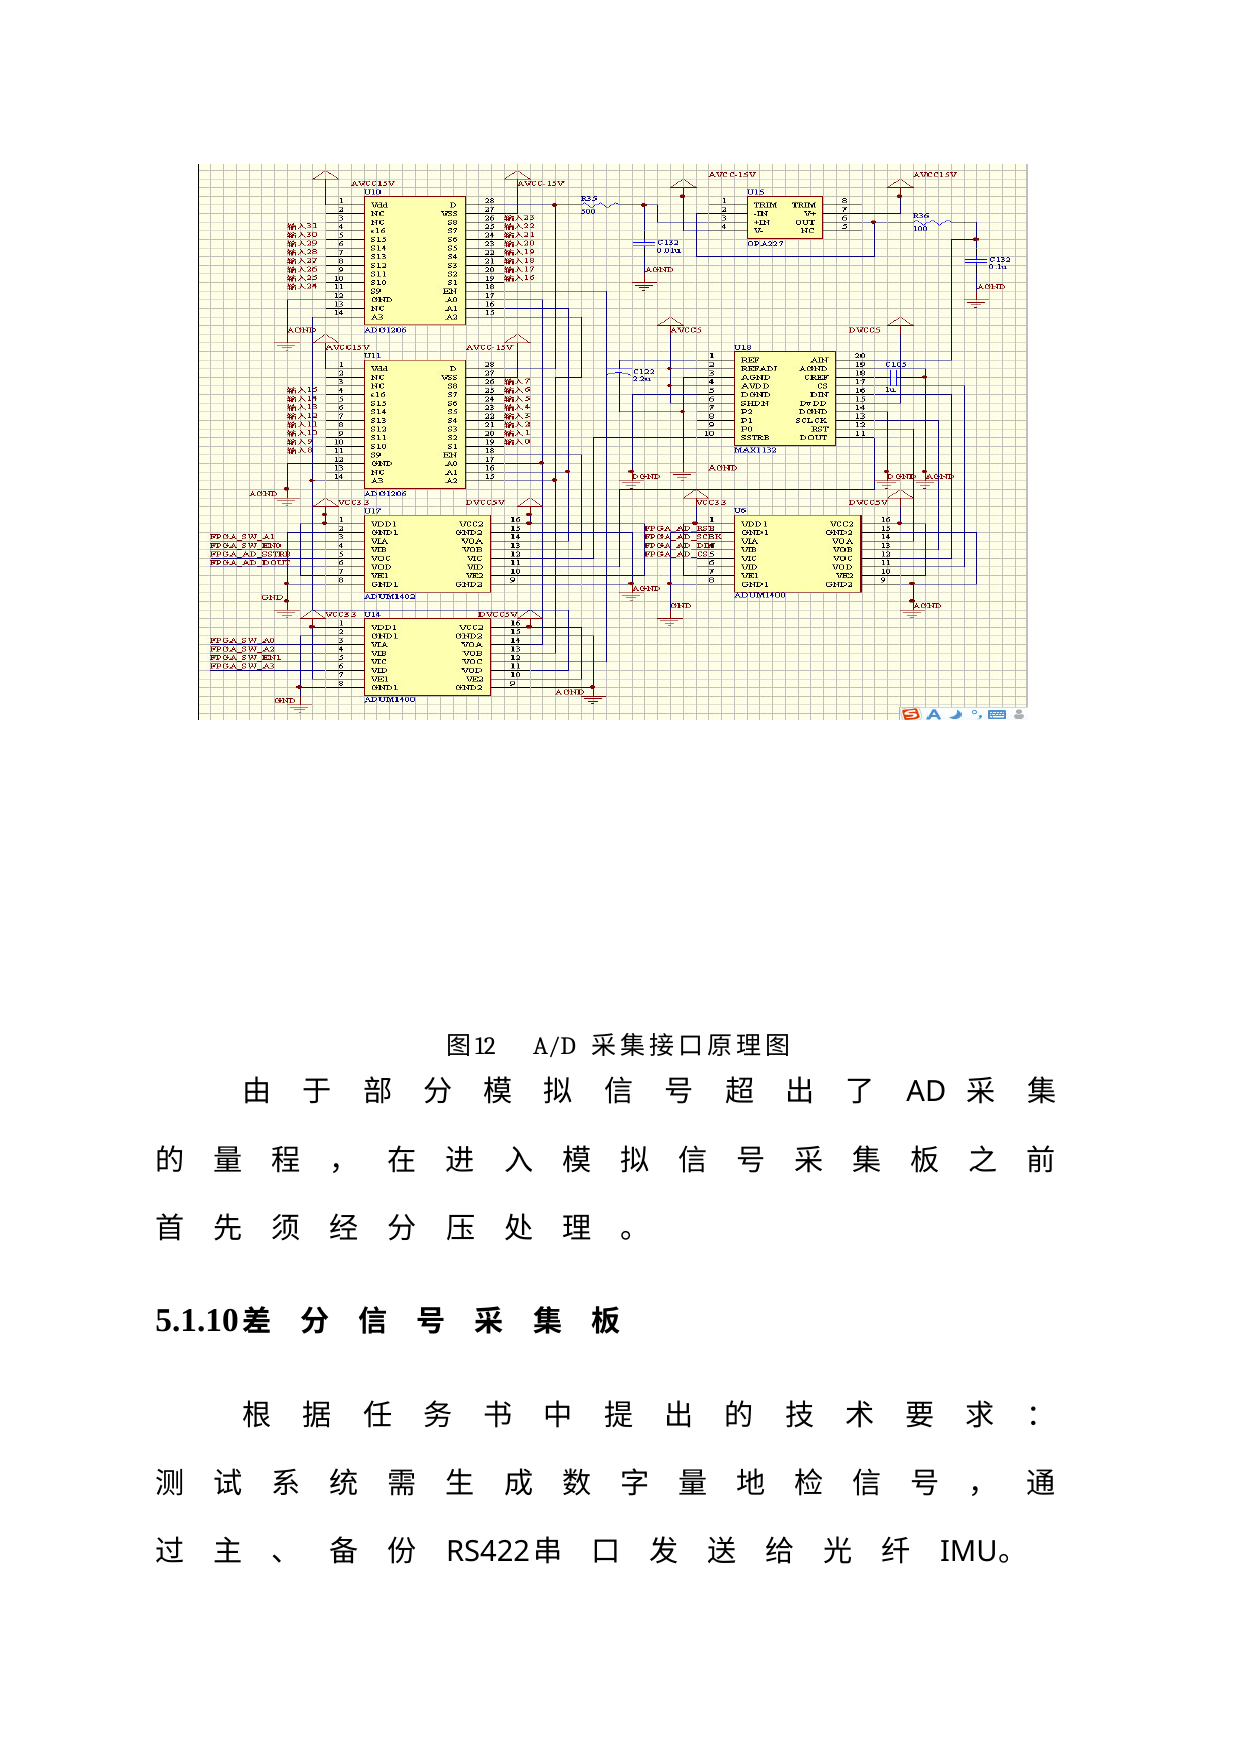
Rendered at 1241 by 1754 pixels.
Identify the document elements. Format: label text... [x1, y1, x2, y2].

text 由于部分模拟信号超出了AD采集的量程，在进入模拟信号采集板之前首先须经分压处理。 [155, 1067, 1085, 1248]
picture [198, 164, 1028, 720]
text 根据任务书中提出的技术要求：测试系统需生成数字量地检信号，通过主、备份RS422串口发送给光纤IMU。 [155, 1390, 1085, 1572]
subtitle 差分信号采集板 [154, 1296, 1085, 1342]
text 图12 A/D采集接口原理图 [155, 1021, 1085, 1067]
